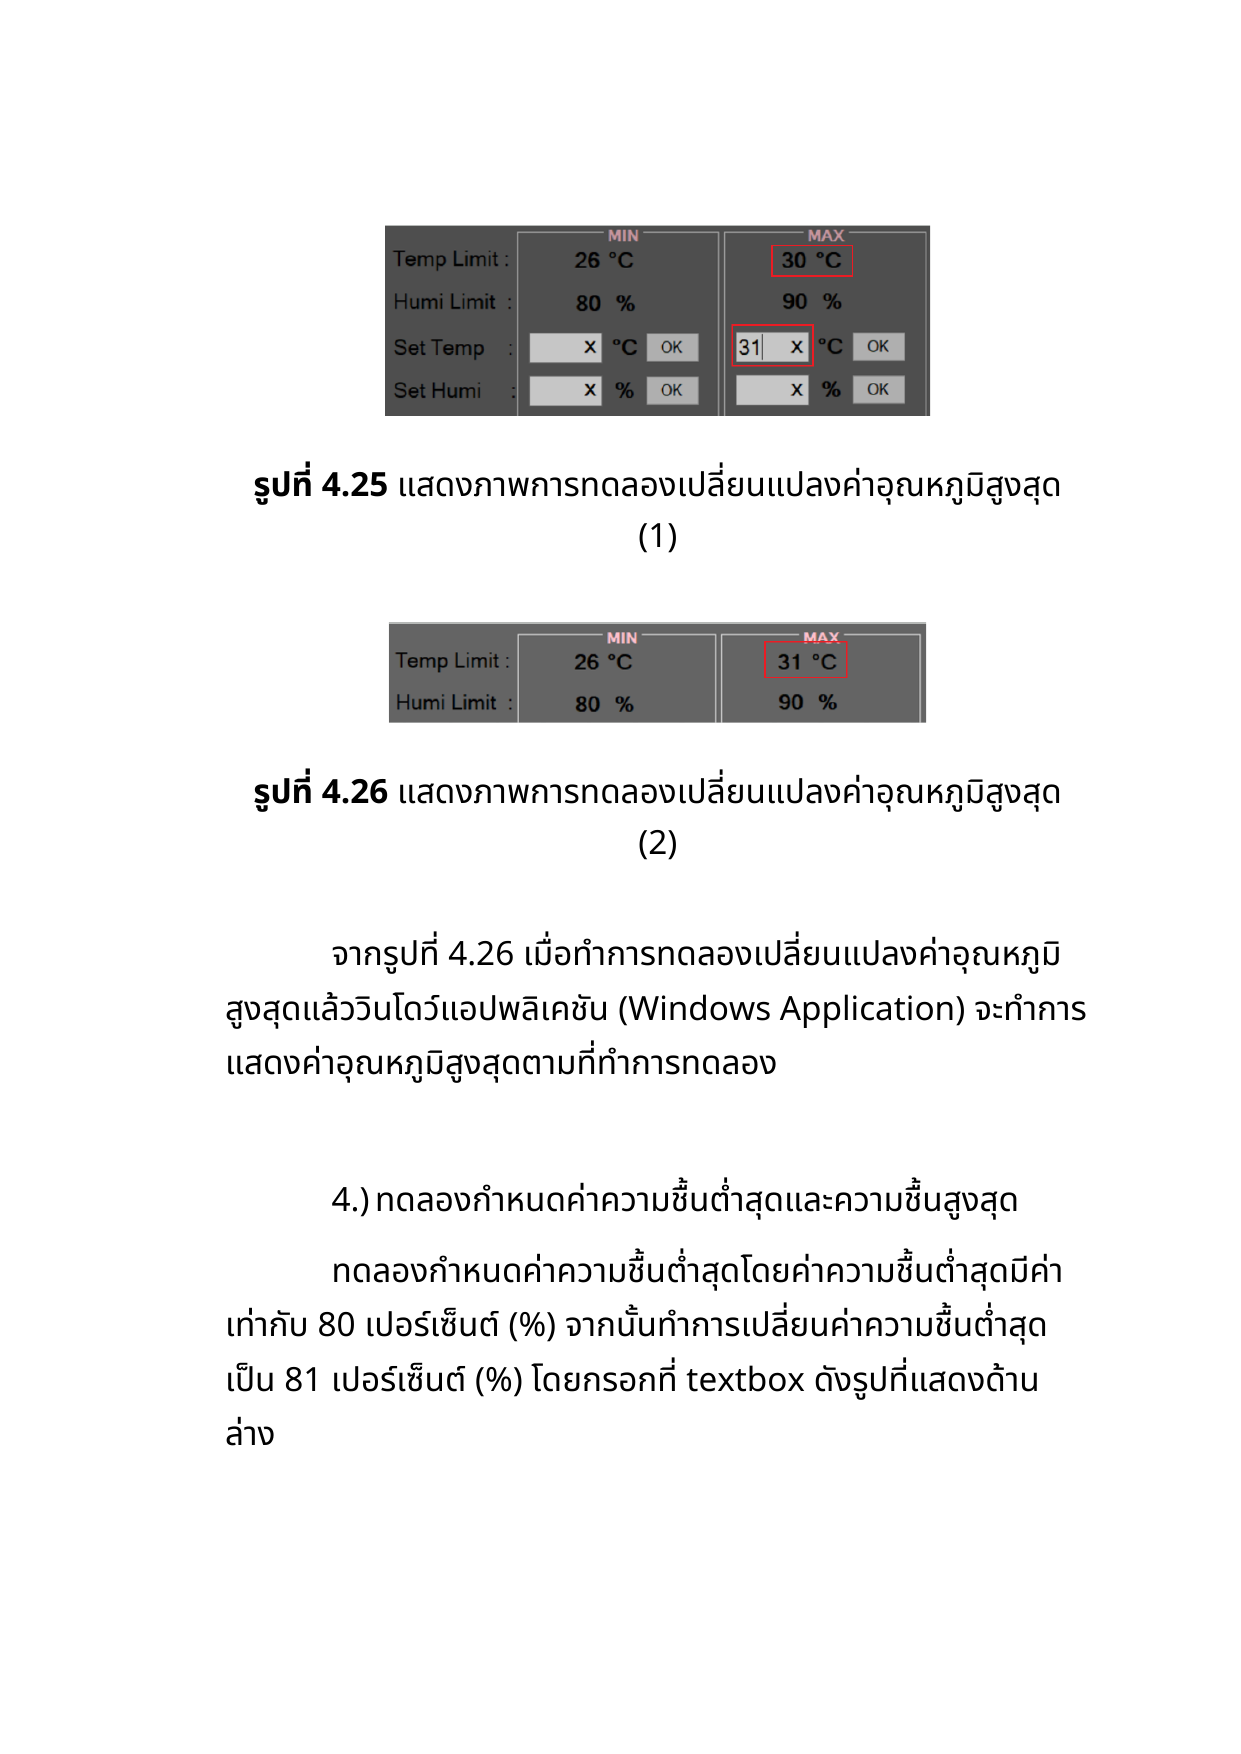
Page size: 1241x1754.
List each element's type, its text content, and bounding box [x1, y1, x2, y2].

text ทดลองกำหนดค่าความชื้นต่ำสุดโดยค่าความชื้นต่ำสุดมีค่าเท่ากับ 80 เปอร์เซ็นต์ (%) จากนั้นทำการเปลี่ยนค่าความชื้นต่ำสุดเป็น 81 เปอร์เซ็นต์ (%) โดยกรอกที่ textbox ดังรูปที่แสดงด้านล่าง [225, 1247, 1090, 1461]
picture [385, 225, 930, 416]
picture [388, 622, 927, 723]
text จากรูปที่ 4.26 เมื่อทำการทดลองเปลี่ยนแปลงค่าอุณหภูมิสูงสุดแล้ววินโดว์แอปพลิเคชัน (Windows Application) จะทำการแสดงค่าอุณหภูมิสูงสุดตามที่ทำการทดลอง [225, 930, 1090, 1089]
list ทดลองกำหนดค่าความชื้นต่ำสุดและความชื้นสูงสุด [331, 1176, 1090, 1226]
table_header รูปที่ 4.26 แสดงภาพการทดลองเปลี่ยนแปลงค่าอุณหภูมิสูงสุด (2) [225, 623, 1090, 864]
table_header รูปที่ 4.25 แสดงภาพการทดลองเปลี่ยนแปลงค่าอุณหภูมิสูงสุด (1) [225, 225, 1090, 557]
